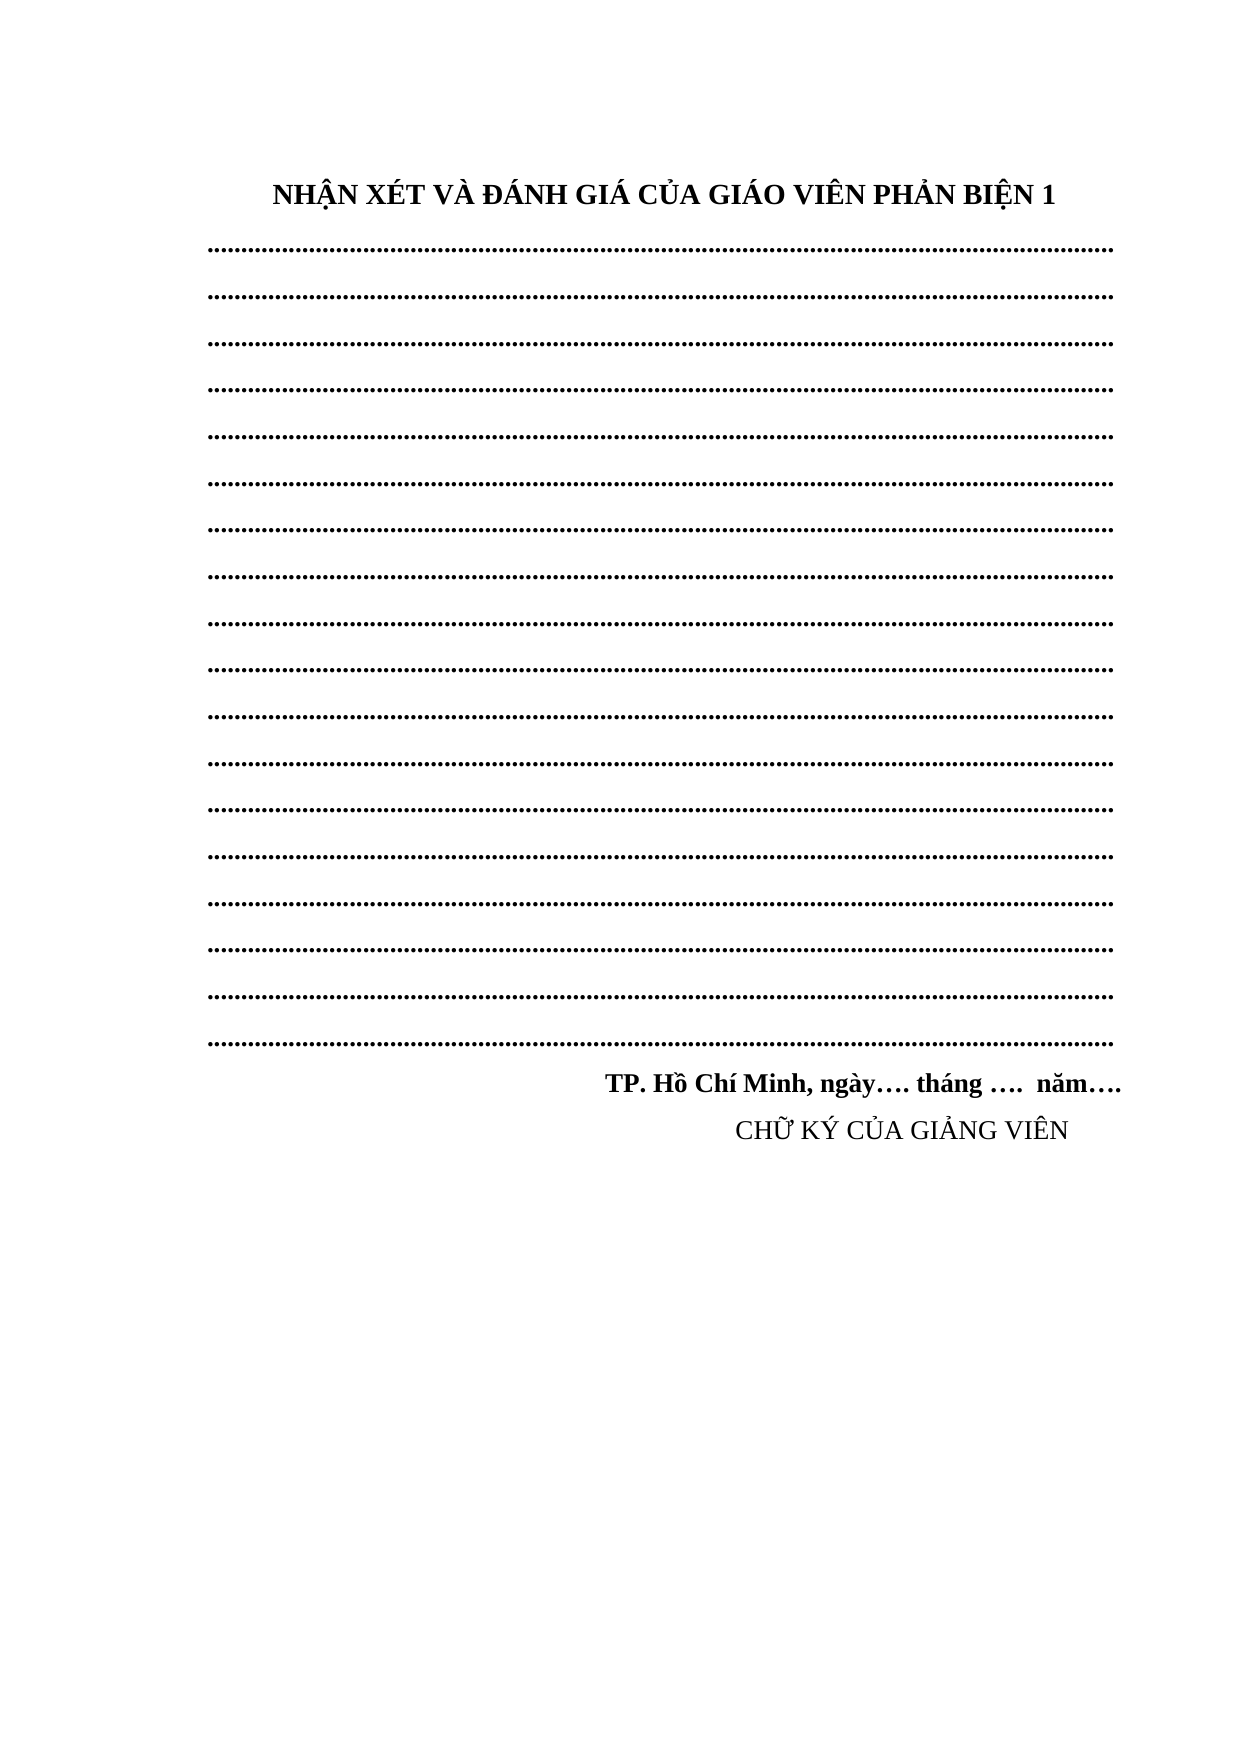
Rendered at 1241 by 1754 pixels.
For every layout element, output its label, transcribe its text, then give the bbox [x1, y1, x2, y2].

text NHẬN XÉT VÀ ĐÁNH GIÁ CỦA GIÁO VIÊN PHẢN BIỆN 1 [207, 177, 1122, 211]
text CHỮ KÝ CỦA GIẢNG VIÊN [207, 1114, 1122, 1145]
text TP. Hồ Chí Minh, ngày…. tháng …. năm…. [207, 1067, 1122, 1098]
